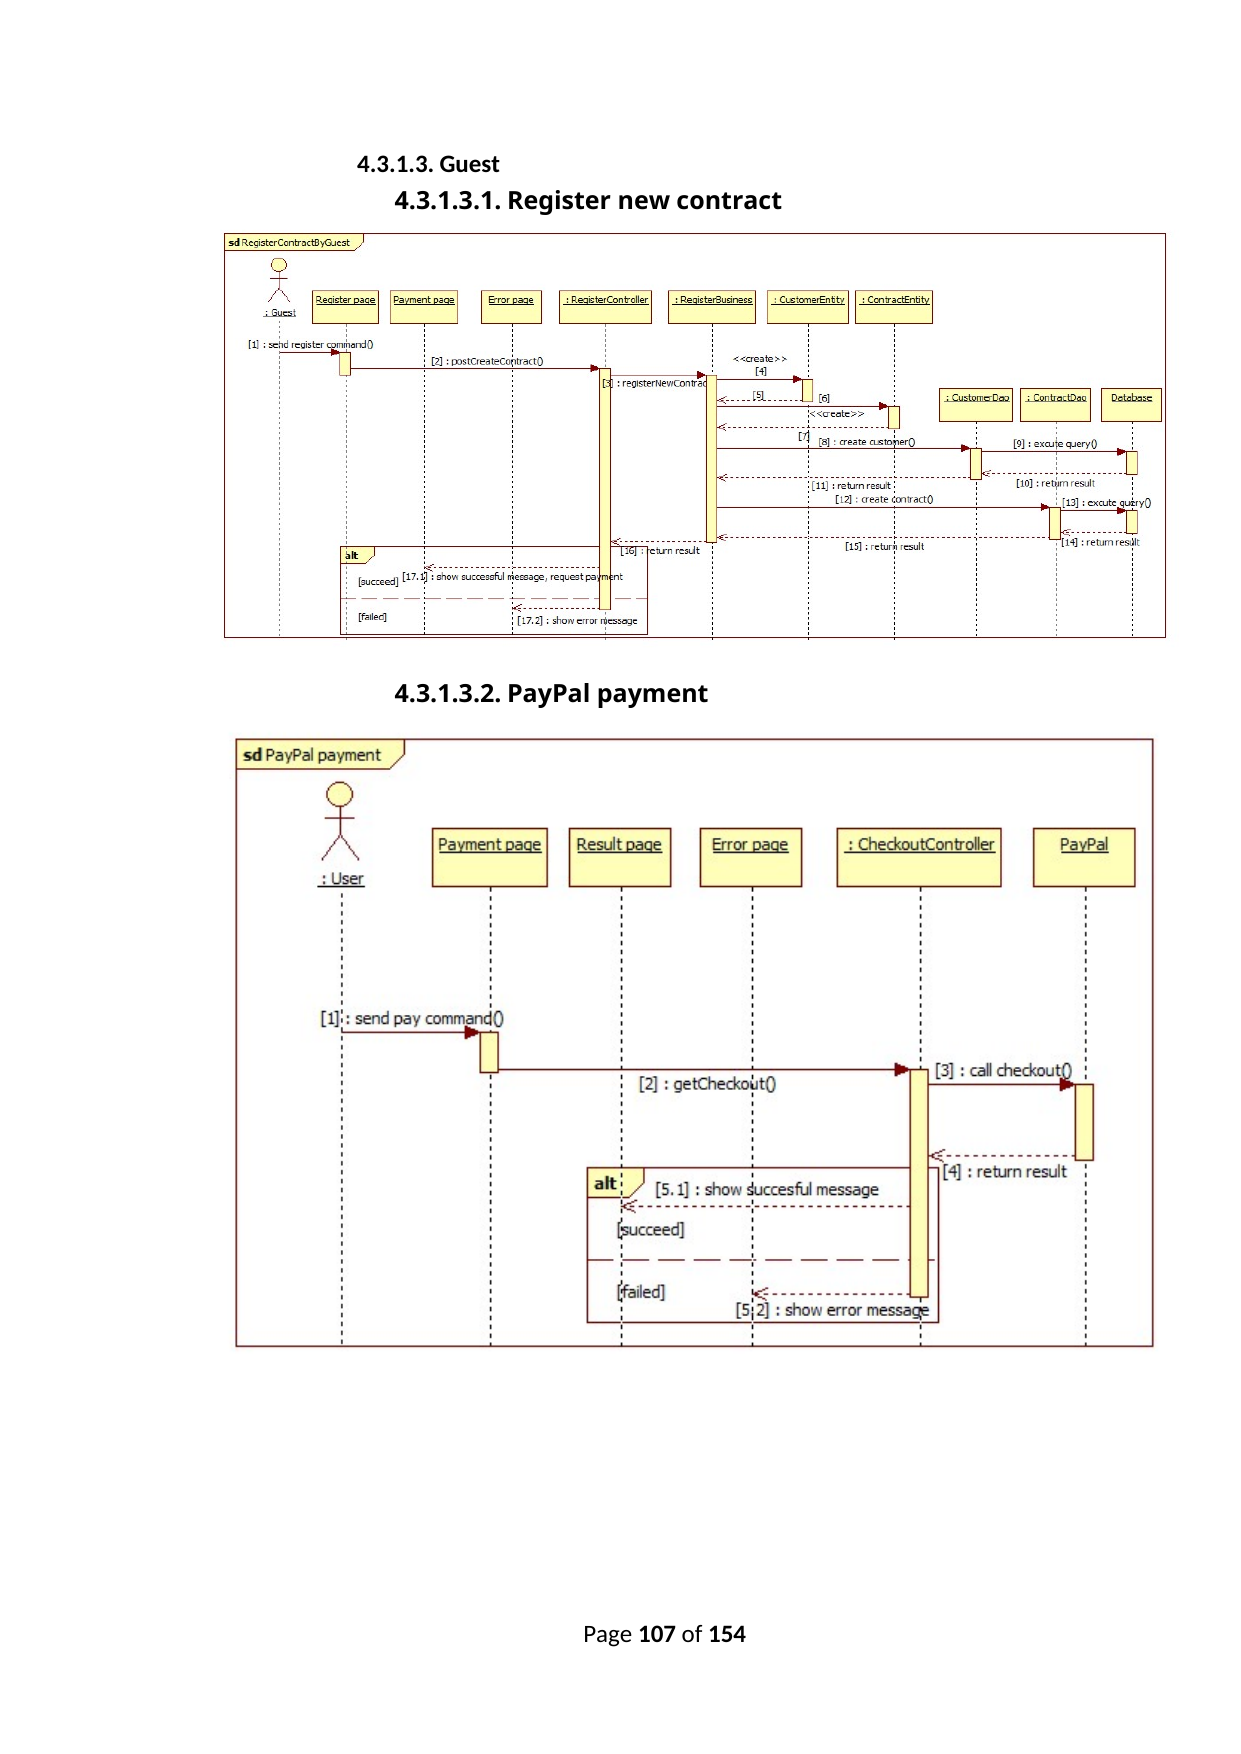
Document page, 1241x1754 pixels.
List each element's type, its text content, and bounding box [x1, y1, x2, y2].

subtitle Guest [357, 148, 1122, 178]
picture [206, 709, 1182, 1377]
picture [206, 216, 1182, 657]
subtitle PayPal payment [394, 676, 1122, 709]
subtitle Register new contract [394, 182, 1122, 216]
